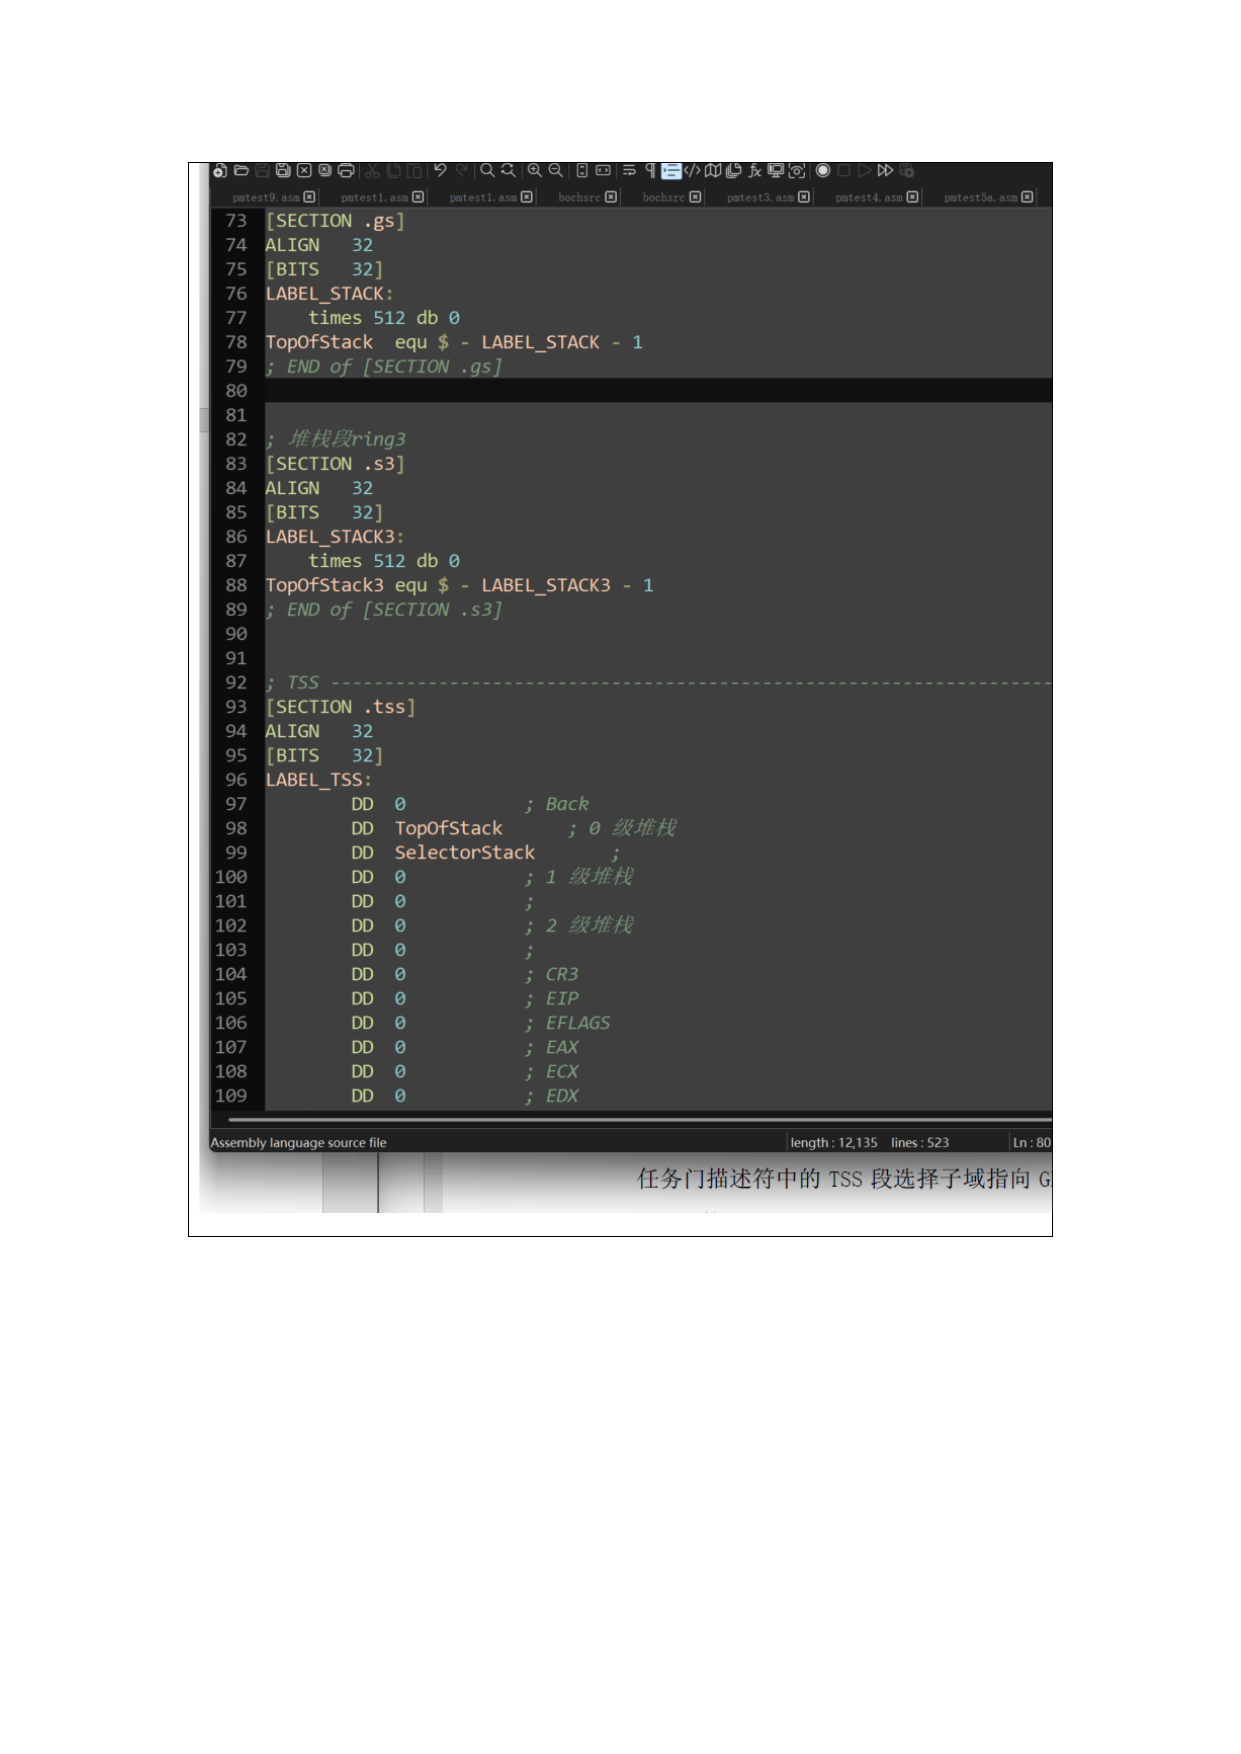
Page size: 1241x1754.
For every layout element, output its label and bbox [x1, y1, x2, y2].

table_cell [189, 163, 1052, 1236]
picture [199, 163, 1053, 1213]
